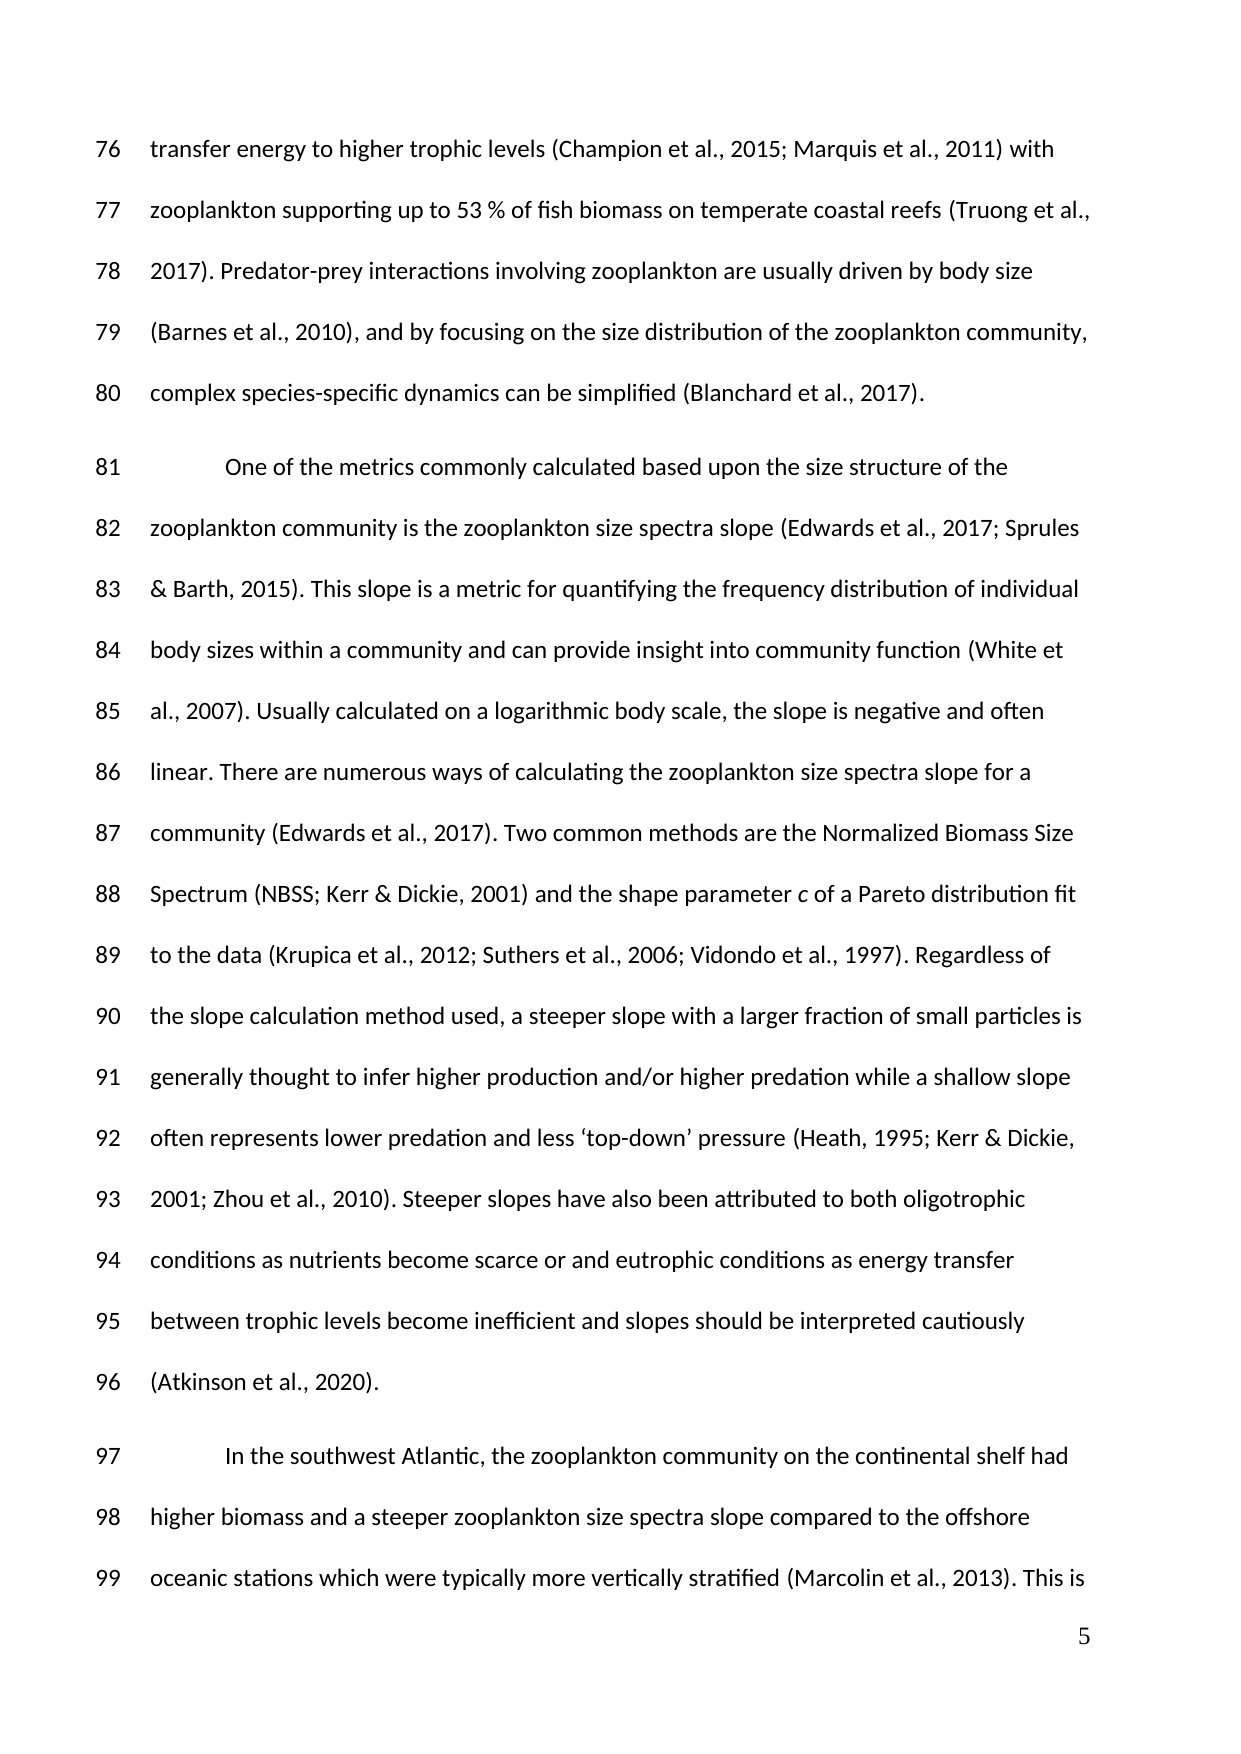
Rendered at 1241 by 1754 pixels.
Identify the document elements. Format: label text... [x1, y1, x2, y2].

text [150, 1440, 1090, 1592]
text One of the metrics commonly calculated based upon the size structure of the zooplankton community is the zooplankton size spectra slope (Edwards et al., 2017; Sprules & Barth, 2015). This slope is a metric for quantifying the frequency distribution of individual body sizes within a community and can provide insight into community function (White et al., 2007). Usually calculated on a logarithmic body scale, the slope is negative and often linear. There are numerous ways of calculating the zooplankton size spectra slope for a community (Edwards et al., 2017). Two common methods are the Normalized Biomass Size Spectrum (NBSS; Kerr & Dickie, 2001) and the shape parameter c of a Pareto distribution fit to the data (Krupica et al., 2012; Suthers et al., 2006; Vidondo et al., 1997). Regardless of the slope calculation method used, a steeper slope with a larger fraction of small particles is generally thought to infer higher production and/or higher predation while a shallow slope often represents lower predation and less ‘top-down’ pressure (Heath, 1995; Kerr & Dickie, 2001; Zhou et al., 2010). Steeper slopes have also been attributed to both oligotrophic conditions as nutrients become scarce or and eutrophic conditions as energy transfer between trophic levels become inefficient and slopes should be interpreted cautiously (Atkinson et al., 2020). [150, 451, 1090, 1397]
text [150, 133, 1090, 408]
